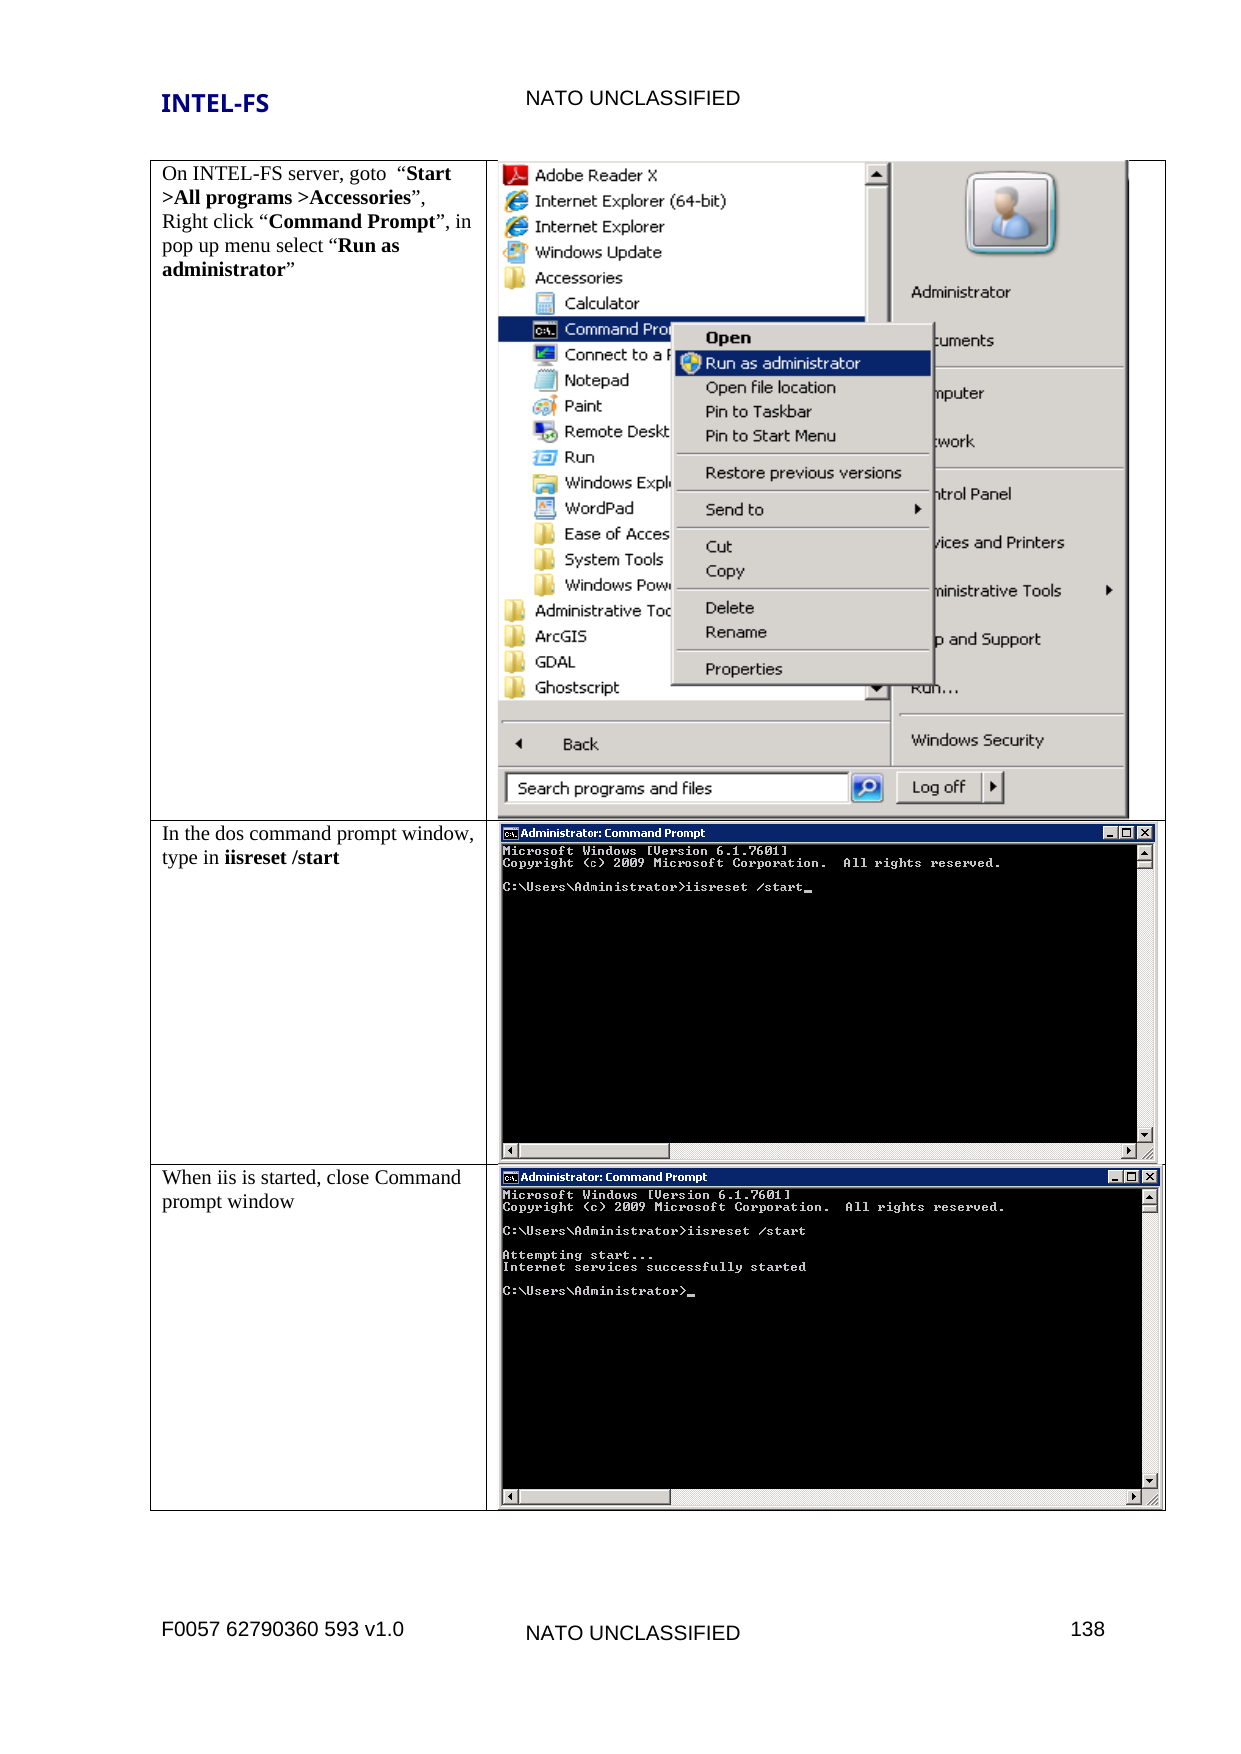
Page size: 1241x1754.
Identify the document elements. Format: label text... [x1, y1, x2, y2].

table_header [487, 161, 497, 820]
table_header [1130, 161, 1165, 820]
picture [497, 160, 1130, 820]
table_cell [1158, 821, 1165, 1163]
table_cell [487, 821, 497, 1163]
picture [497, 821, 1163, 1510]
table_header On INTEL-FS server, goto “Start >All programs >Accessories”, Right click “Command Prompt”, in pop up menu select “Run as administrator” [151, 161, 486, 820]
table_cell [487, 1165, 497, 1510]
table_cell In the dos command prompt window, type in iisreset /start [151, 821, 486, 1163]
table_cell When iis is started, close Command prompt window [151, 1165, 486, 1510]
